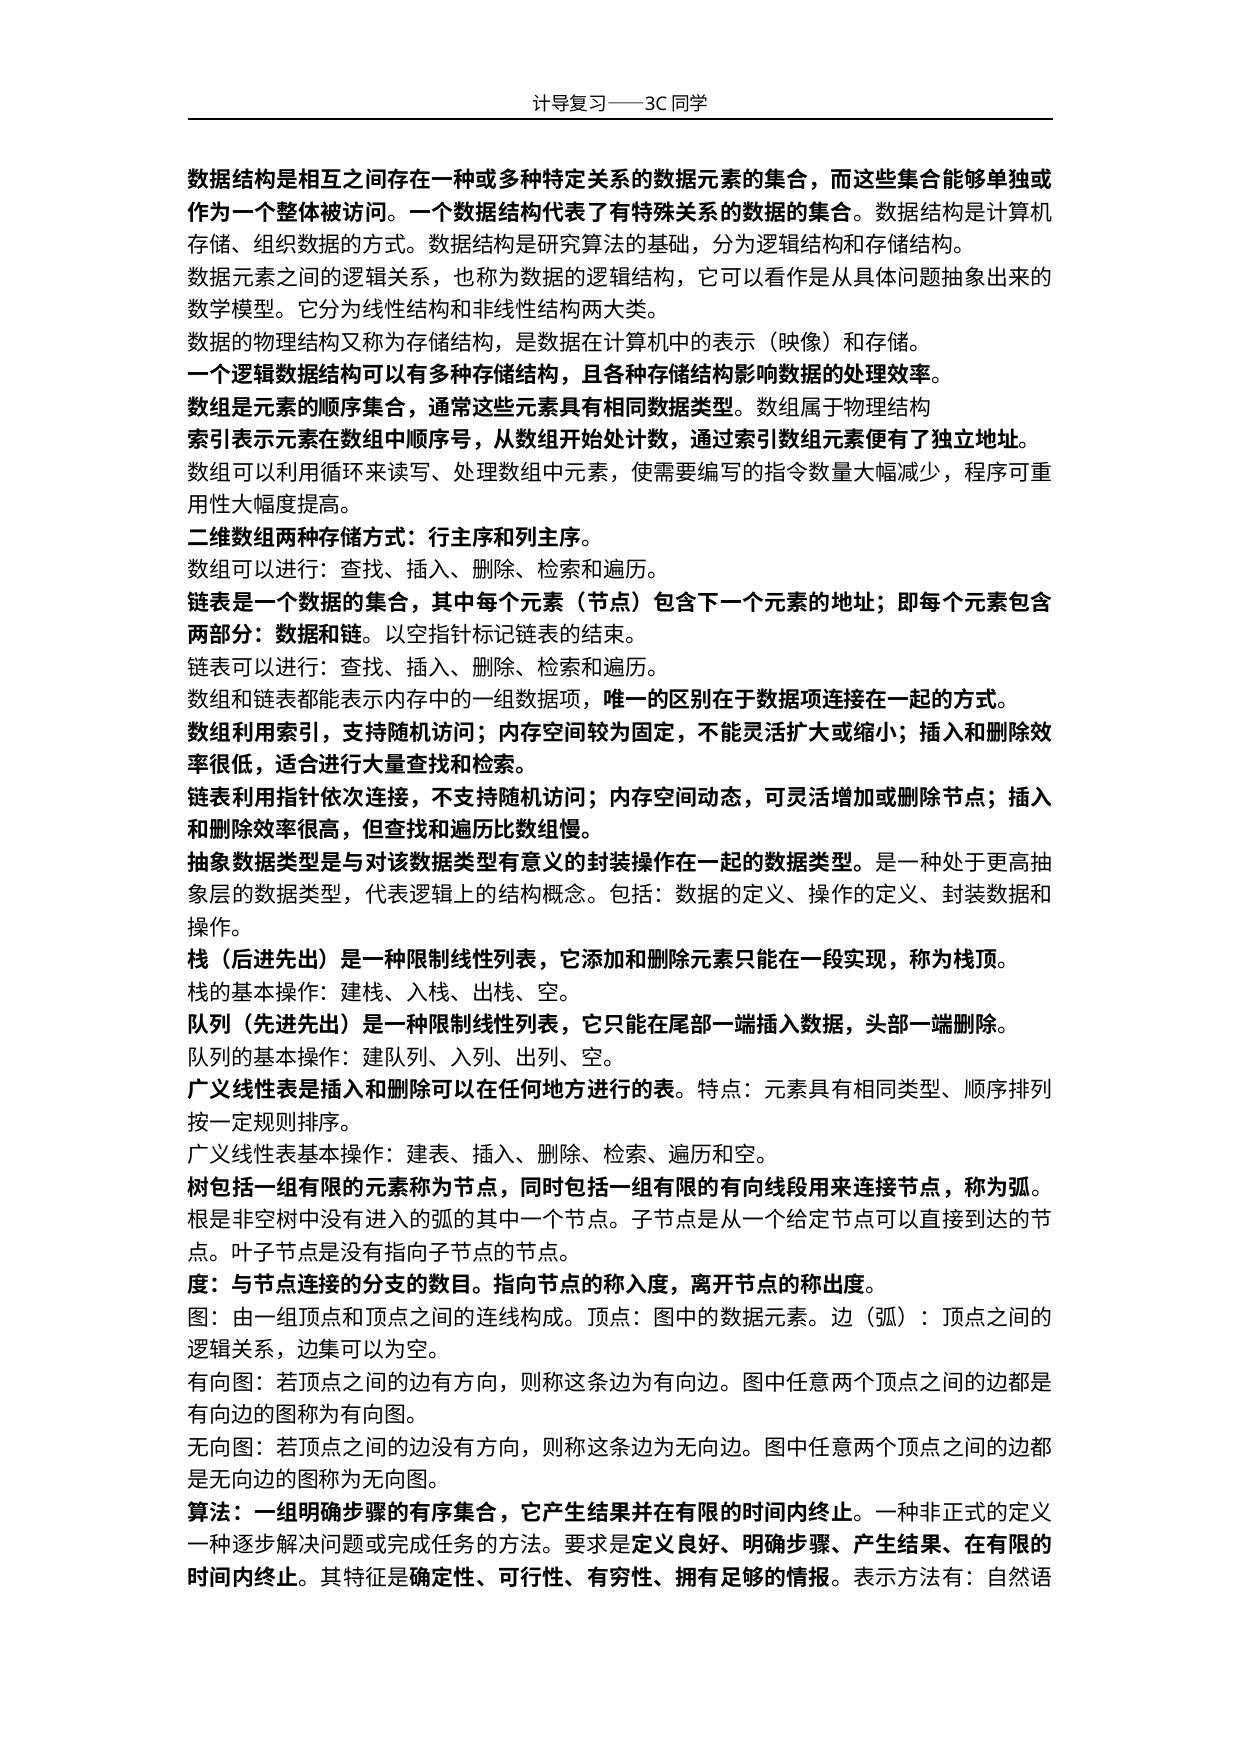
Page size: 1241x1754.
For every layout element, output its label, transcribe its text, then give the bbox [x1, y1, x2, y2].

text 图：由一组顶点和顶点之间的连线构成。顶点：图中的数据元素。边（弧）：顶点之间的逻辑关系，边集可以为空。 [187, 1299, 1053, 1364]
text 数组可以进行：查找、插入、删除、检索和遍历。 [187, 552, 1053, 584]
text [187, 1494, 1053, 1592]
text 链表可以进行：查找、插入、删除、检索和遍历。 [187, 649, 1053, 682]
text 数据结构是相互之间存在一种或多种特定关系的数据元素的集合，而这些集合能够单独或作为一个整体被访问。一个数据结构代表了有特殊关系的数据的集合。数据结构是计算机存储、组织数据的方式。数据结构是研究算法的基础，分为逻辑结构和存储结构。 [187, 162, 1053, 259]
text 队列的基本操作：建队列、入列、出列、空。 [187, 1039, 1053, 1072]
text 无向图：若顶点之间的边没有方向，则称这条边为无向边。图中任意两个顶点之间的边都是无向边的图称为无向图。 [187, 1429, 1053, 1494]
text 数组利用索引，支持随机访问；内存空间较为固定，不能灵活扩大或缩小；插入和删除效率很低，适合进行大量查找和检索。 [187, 714, 1053, 779]
text 链表是一个数据的集合，其中每个元素（节点）包含下一个元素的地址；即每个元素包含两部分：数据和链。以空指针标记链表的结束。 [187, 584, 1053, 649]
text 链表利用指针依次连接，不支持随机访问；内存空间动态，可灵活增加或删除节点；插入和删除效率很高，但查找和遍历比数组慢。 [187, 779, 1053, 844]
text 广义线性表基本操作：建表、插入、删除、检索、遍历和空。 [187, 1137, 1053, 1169]
text 数组和链表都能表示内存中的一组数据项，唯一的区别在于数据项连接在一起的方式。 [187, 682, 1053, 714]
text 栈的基本操作：建栈、入栈、出栈、空。 [187, 974, 1053, 1007]
text 数据元素之间的逻辑关系，也称为数据的逻辑结构，它可以看作是从具体问题抽象出来的数学模型。它分为线性结构和非线性结构两大类。 [187, 259, 1053, 324]
text 度：与节点连接的分支的数目。指向节点的称入度，离开节点的称出度。 [187, 1267, 1053, 1299]
text 广义线性表是插入和删除可以在任何地方进行的表。特点：元素具有相同类型、顺序排列、按一定规则排序。 [187, 1072, 1053, 1137]
text 树包括一组有限的元素称为节点，同时包括一组有限的有向线段用来连接节点，称为弧。根是非空树中没有进入的弧的其中一个节点。子节点是从一个给定节点可以直接到达的节点。叶子节点是没有指向子节点的节点。 [187, 1169, 1053, 1267]
text 数组是元素的顺序集合，通常这些元素具有相同数据类型。数组属于物理结构 [187, 389, 1053, 422]
text 索引表示元素在数组中顺序号，从数组开始处计数，通过索引数组元素便有了独立地址。 [187, 422, 1053, 454]
text 二维数组两种存储方式：行主序和列主序。 [187, 519, 1053, 552]
text 抽象数据类型是与对该数据类型有意义的封装操作在一起的数据类型。是一种处于更高抽象层的数据类型，代表逻辑上的结构概念。包括：数据的定义、操作的定义、封装数据和操作。 [187, 844, 1053, 942]
text 数组可以利用循环来读写、处理数组中元素，使需要编写的指令数量大幅减少，程序可重用性大幅度提高。 [187, 454, 1053, 519]
text 有向图：若顶点之间的边有方向，则称这条边为有向边。图中任意两个顶点之间的边都是有向边的图称为有向图。 [187, 1364, 1053, 1429]
text 栈（后进先出）是一种限制线性列表，它添加和删除元素只能在一段实现，称为栈顶。 [187, 942, 1053, 974]
text 队列（先进先出）是一种限制线性列表，它只能在尾部一端插入数据，头部一端删除。 [187, 1007, 1053, 1039]
text 一个逻辑数据结构可以有多种存储结构，且各种存储结构影响数据的处理效率。 [187, 357, 1053, 389]
text 数据的物理结构又称为存储结构，是数据在计算机中的表示（映像）和存储。 [187, 324, 1053, 357]
